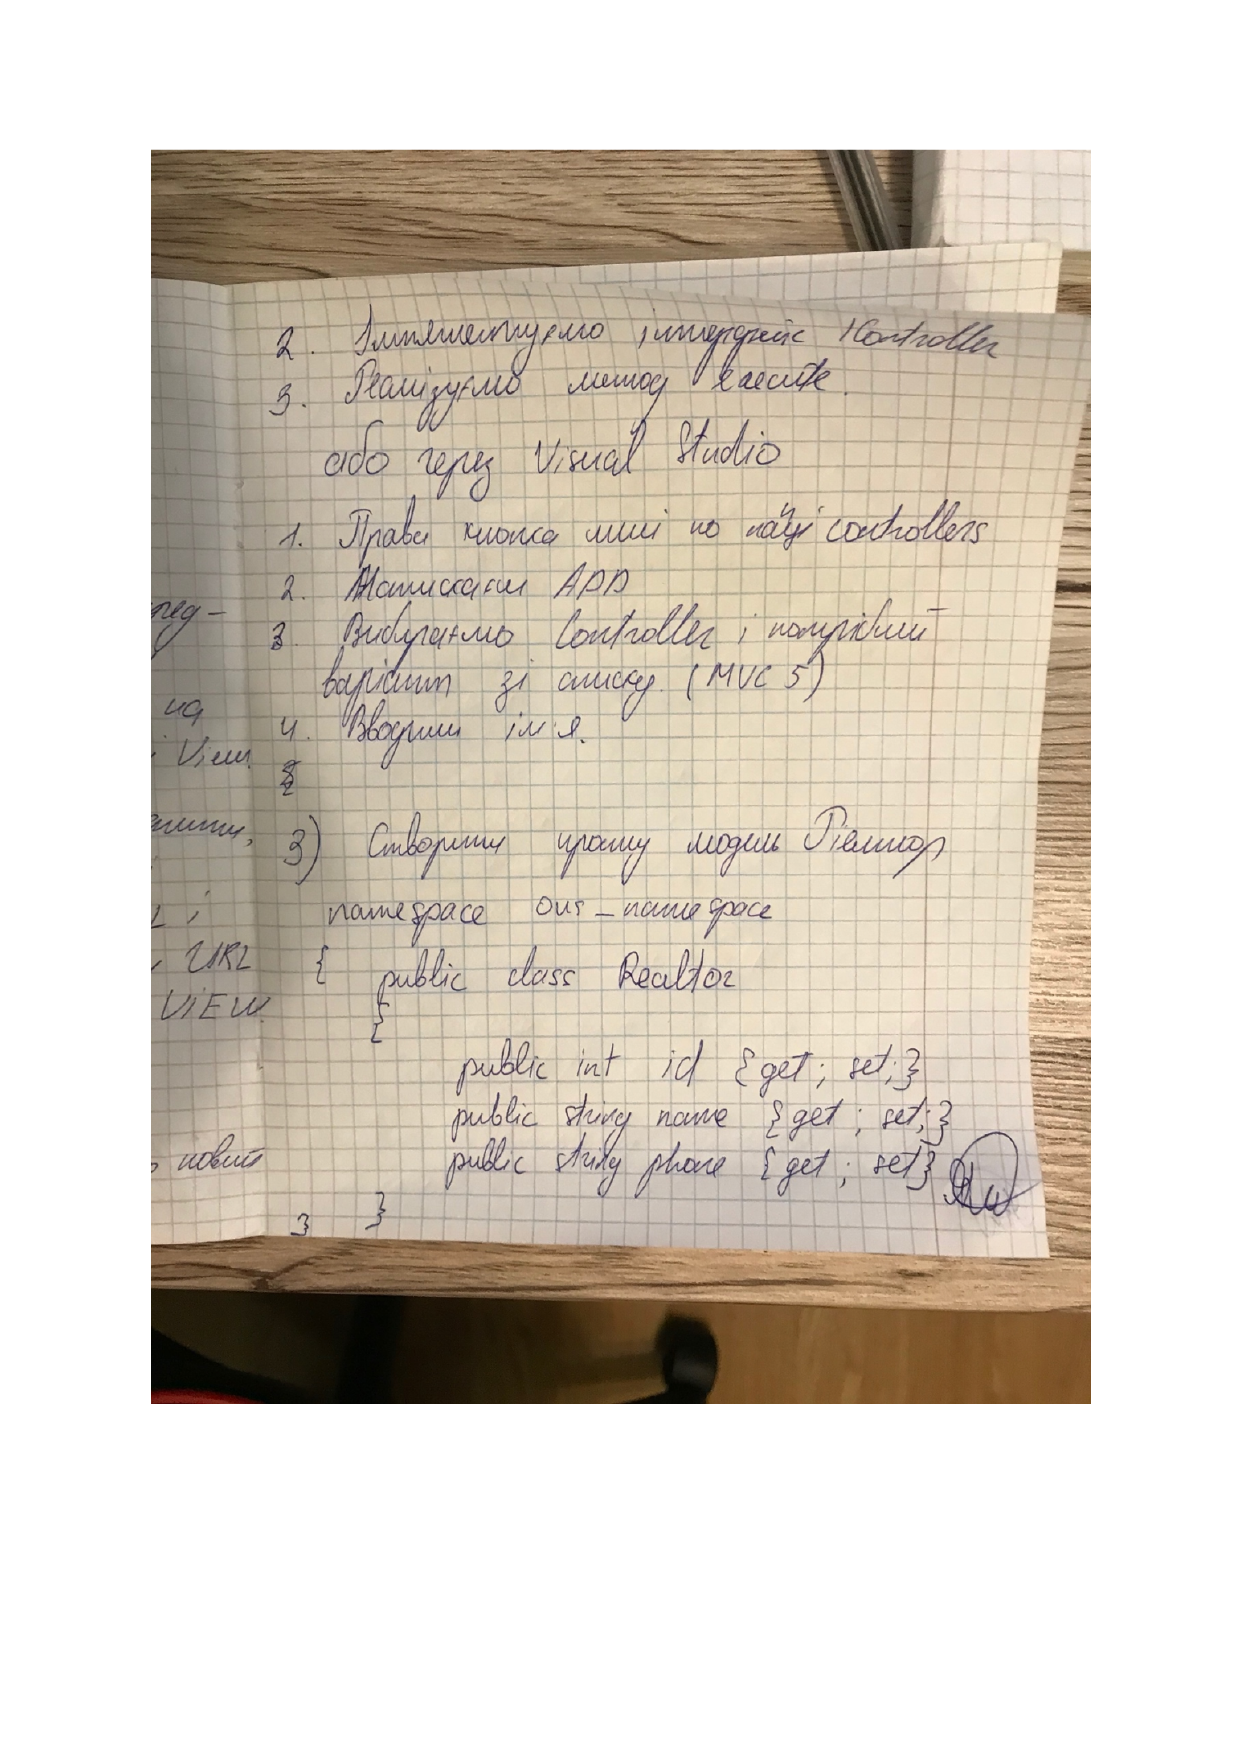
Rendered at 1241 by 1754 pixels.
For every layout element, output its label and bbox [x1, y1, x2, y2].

picture [152, 151, 1091, 1403]
